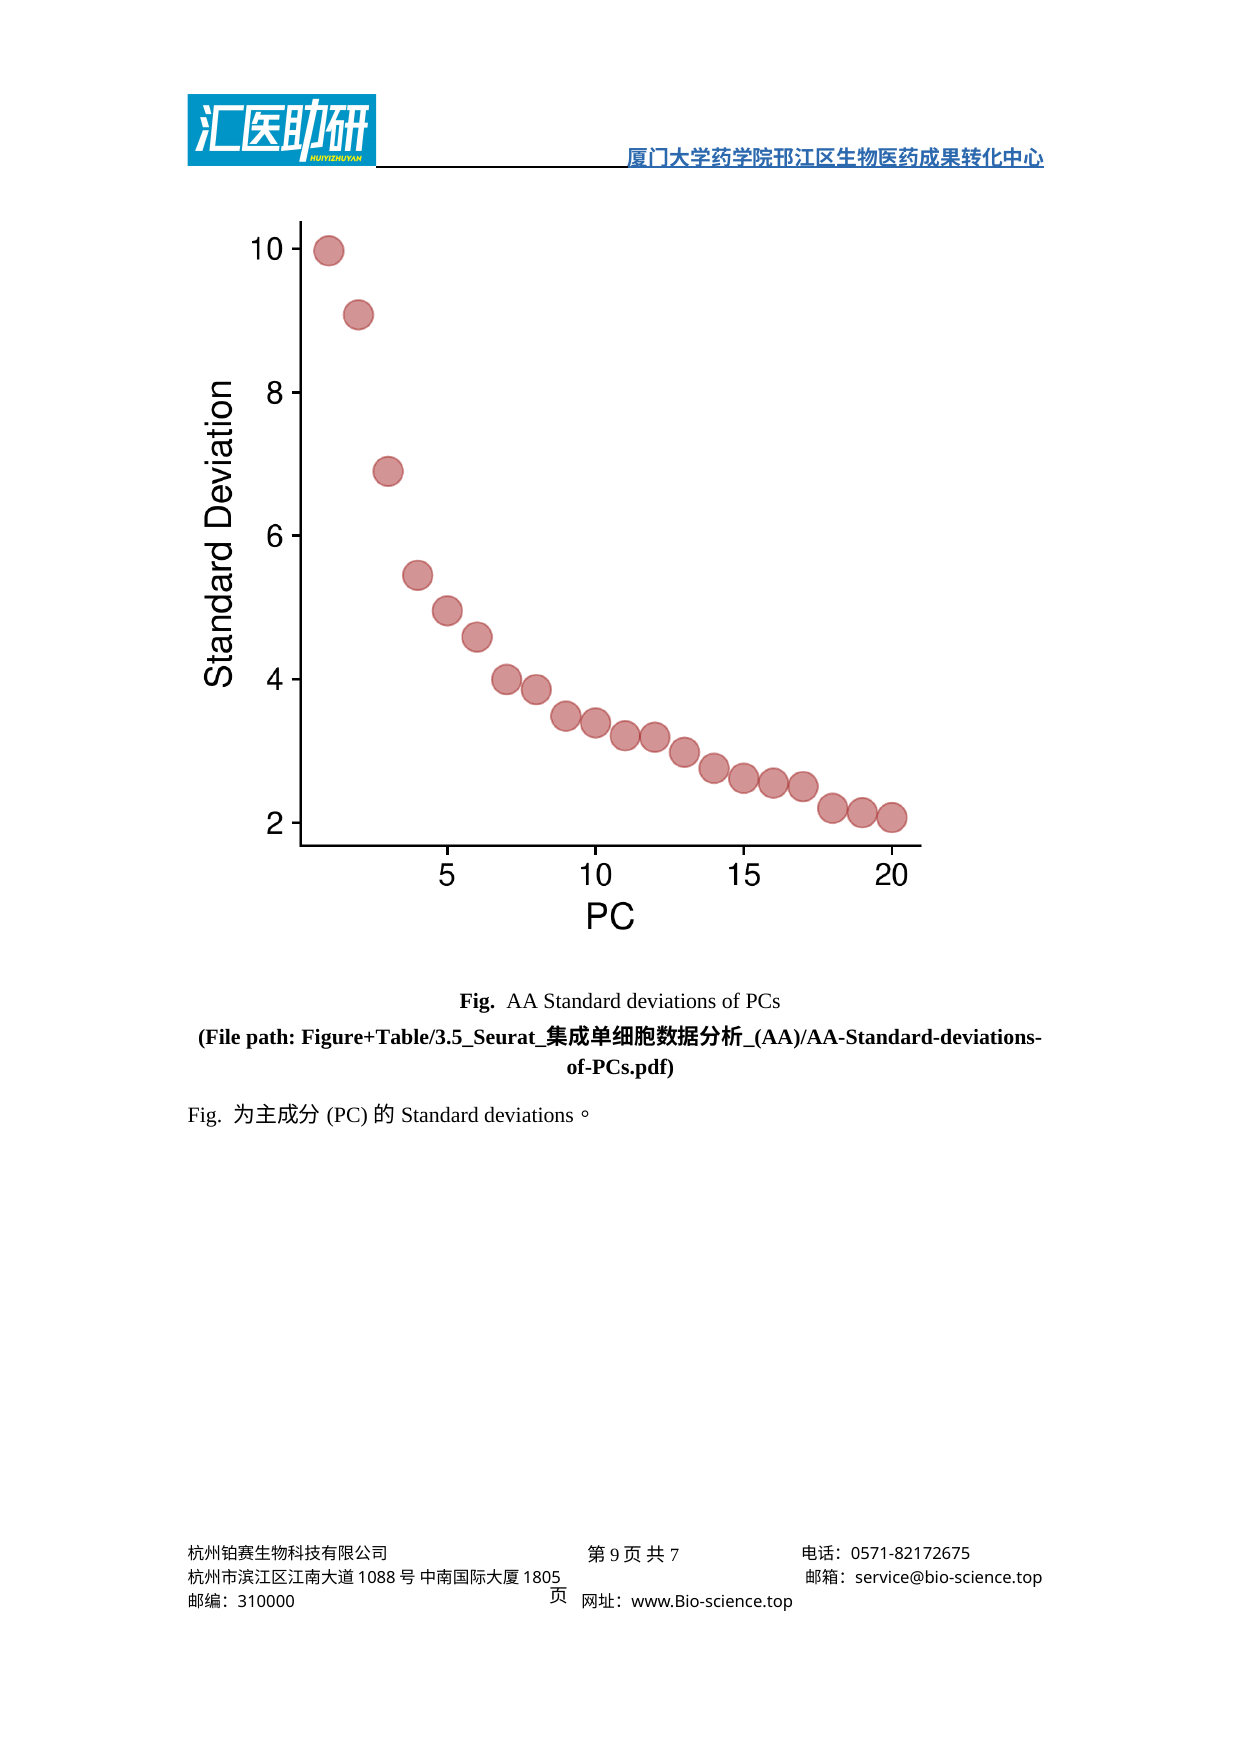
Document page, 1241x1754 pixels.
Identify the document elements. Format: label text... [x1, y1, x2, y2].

text Fig. AA Standard deviations of PCs [187, 988, 1053, 1013]
picture [204, 106, 210, 114]
picture [282, 99, 327, 161]
text (File path: Figure+Table/3.5_Seurat_集成单细胞数据分析_(AA)/AA-Standard-deviations-of-PCs.pdf) [187, 1021, 1053, 1081]
picture [196, 131, 208, 150]
picture [187, 204, 938, 955]
text Fig. 为主成分 (PC) 的 Standard deviations。 [187, 1099, 1053, 1129]
picture [201, 118, 208, 127]
picture [327, 106, 368, 150]
picture [210, 106, 243, 150]
picture [243, 106, 284, 150]
